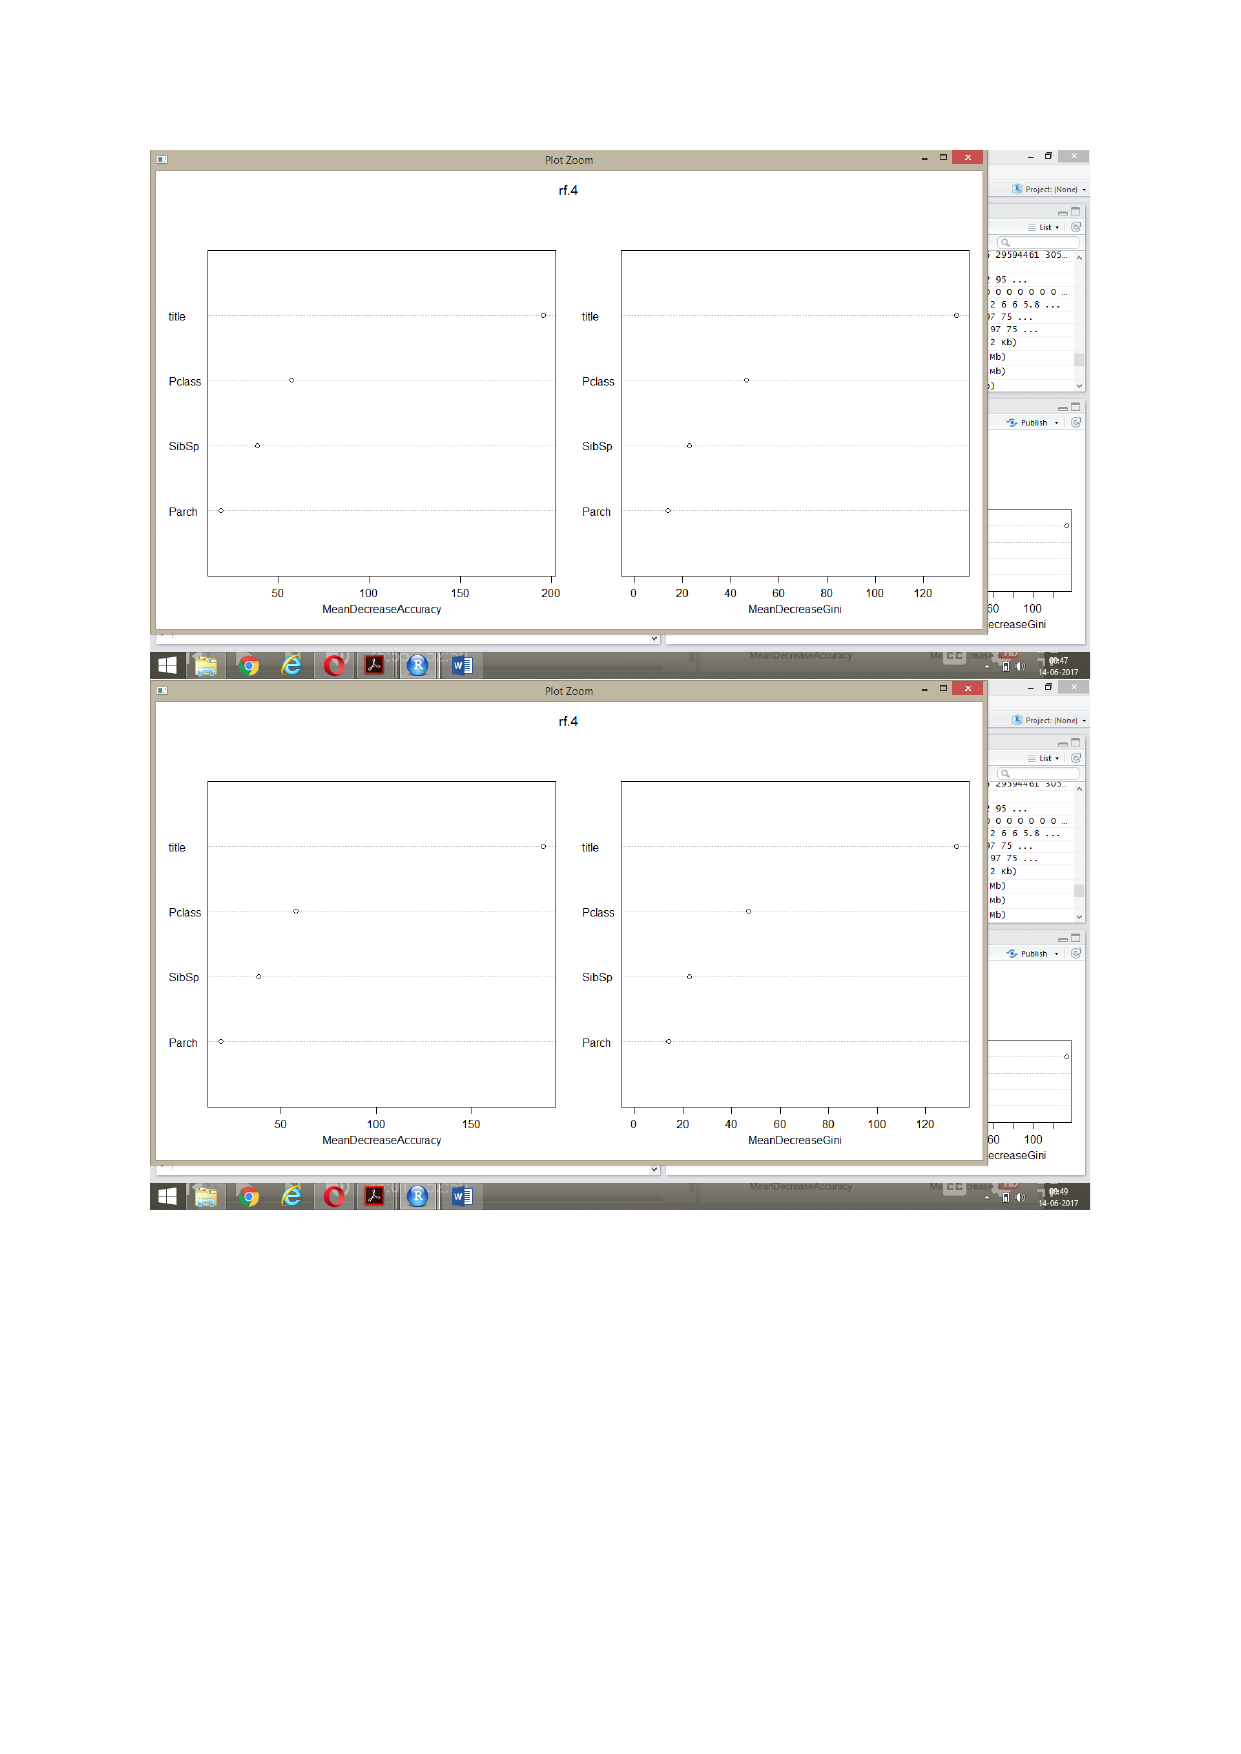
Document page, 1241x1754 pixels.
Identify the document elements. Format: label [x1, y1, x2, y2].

picture [150, 150, 1091, 679]
picture [150, 680, 1091, 1210]
